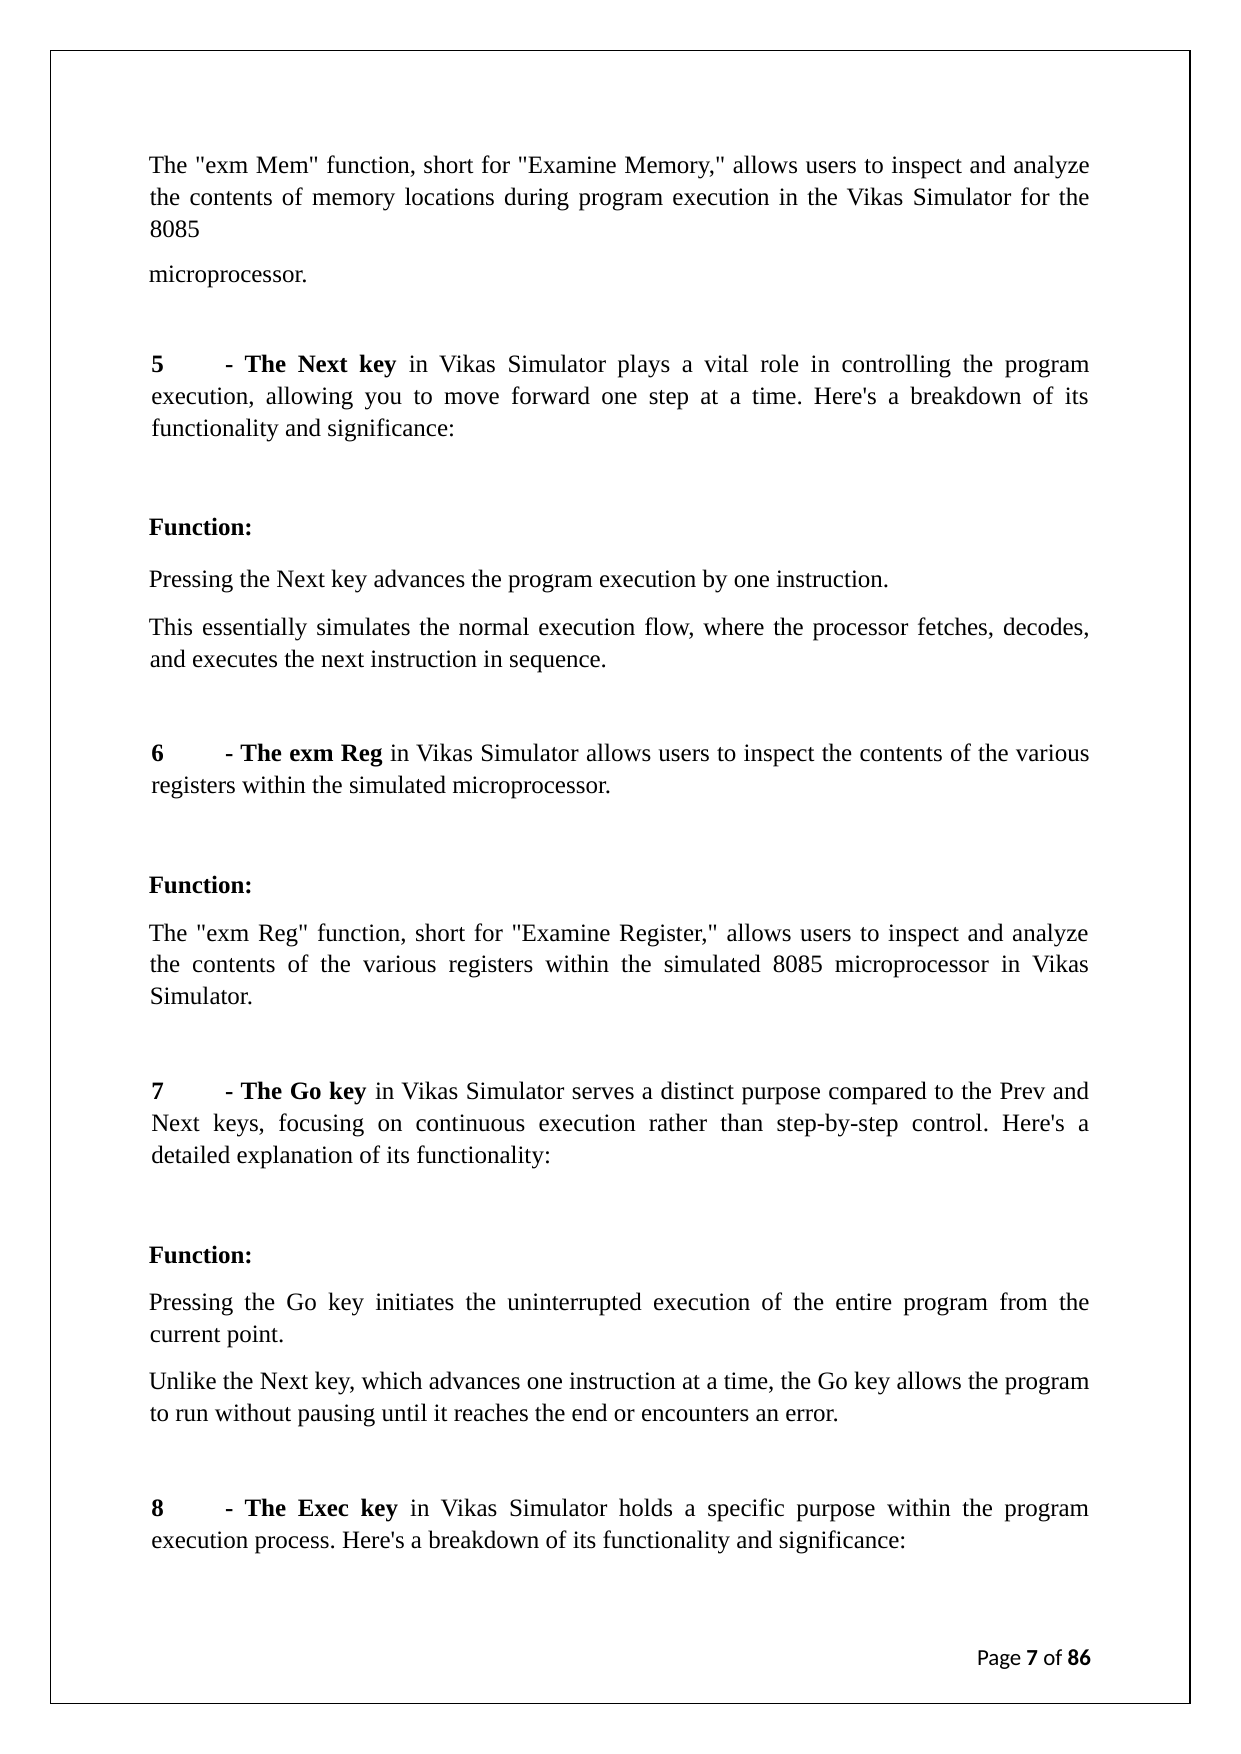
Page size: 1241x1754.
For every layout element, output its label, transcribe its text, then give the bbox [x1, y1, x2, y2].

text Pressing the Next key advances the program execution by one instruction. [148, 564, 1090, 593]
list - The Go key in Vikas Simulator serves a distinct purpose compared to the Prev and Next keys, focusing on continuous execution rather than step-by-step control. Here's a detailed explanation of its functionality: [151, 1076, 1090, 1169]
list - The Exec key in Vikas Simulator holds a specific purpose within the program execution process. Here's a breakdown of its functionality and significance: [151, 1493, 1090, 1554]
text This essentially simulates the normal execution flow, where the processor fetches, decodes, and executes the next instruction in sequence. [148, 612, 1090, 672]
text Function: [148, 1240, 1090, 1268]
text The "exm Reg" function, short for "Examine Register," allows users to inspect and analyze the contents of the various registers within the simulated 8085 microprocessor in Vikas Simulator. [148, 918, 1090, 1010]
text microprocessor. [148, 259, 1090, 287]
list - The Next key in Vikas Simulator plays a vital role in controlling the program execution, allowing you to move forward one step at a time. Here's a breakdown of its functionality and significance: [151, 349, 1090, 441]
list - The exm Reg in Vikas Simulator allows users to inspect the contents of the various registers within the simulated microprocessor. [151, 738, 1090, 799]
text Function: [148, 512, 1090, 541]
text Function: [148, 870, 1090, 899]
text Unlike the Next key, which advances one instruction at a time, the Go key allows the program to run without pausing until it reaches the end or encounters an error. [148, 1366, 1090, 1427]
text The "exm Mem" function, short for "Examine Memory," allows users to inspect and analyze the contents of memory locations during program execution in the Vikas Simulator for the 8085 [148, 150, 1090, 242]
text Pressing the Go key initiates the uninterrupted execution of the entire program from the current point. [148, 1287, 1090, 1348]
